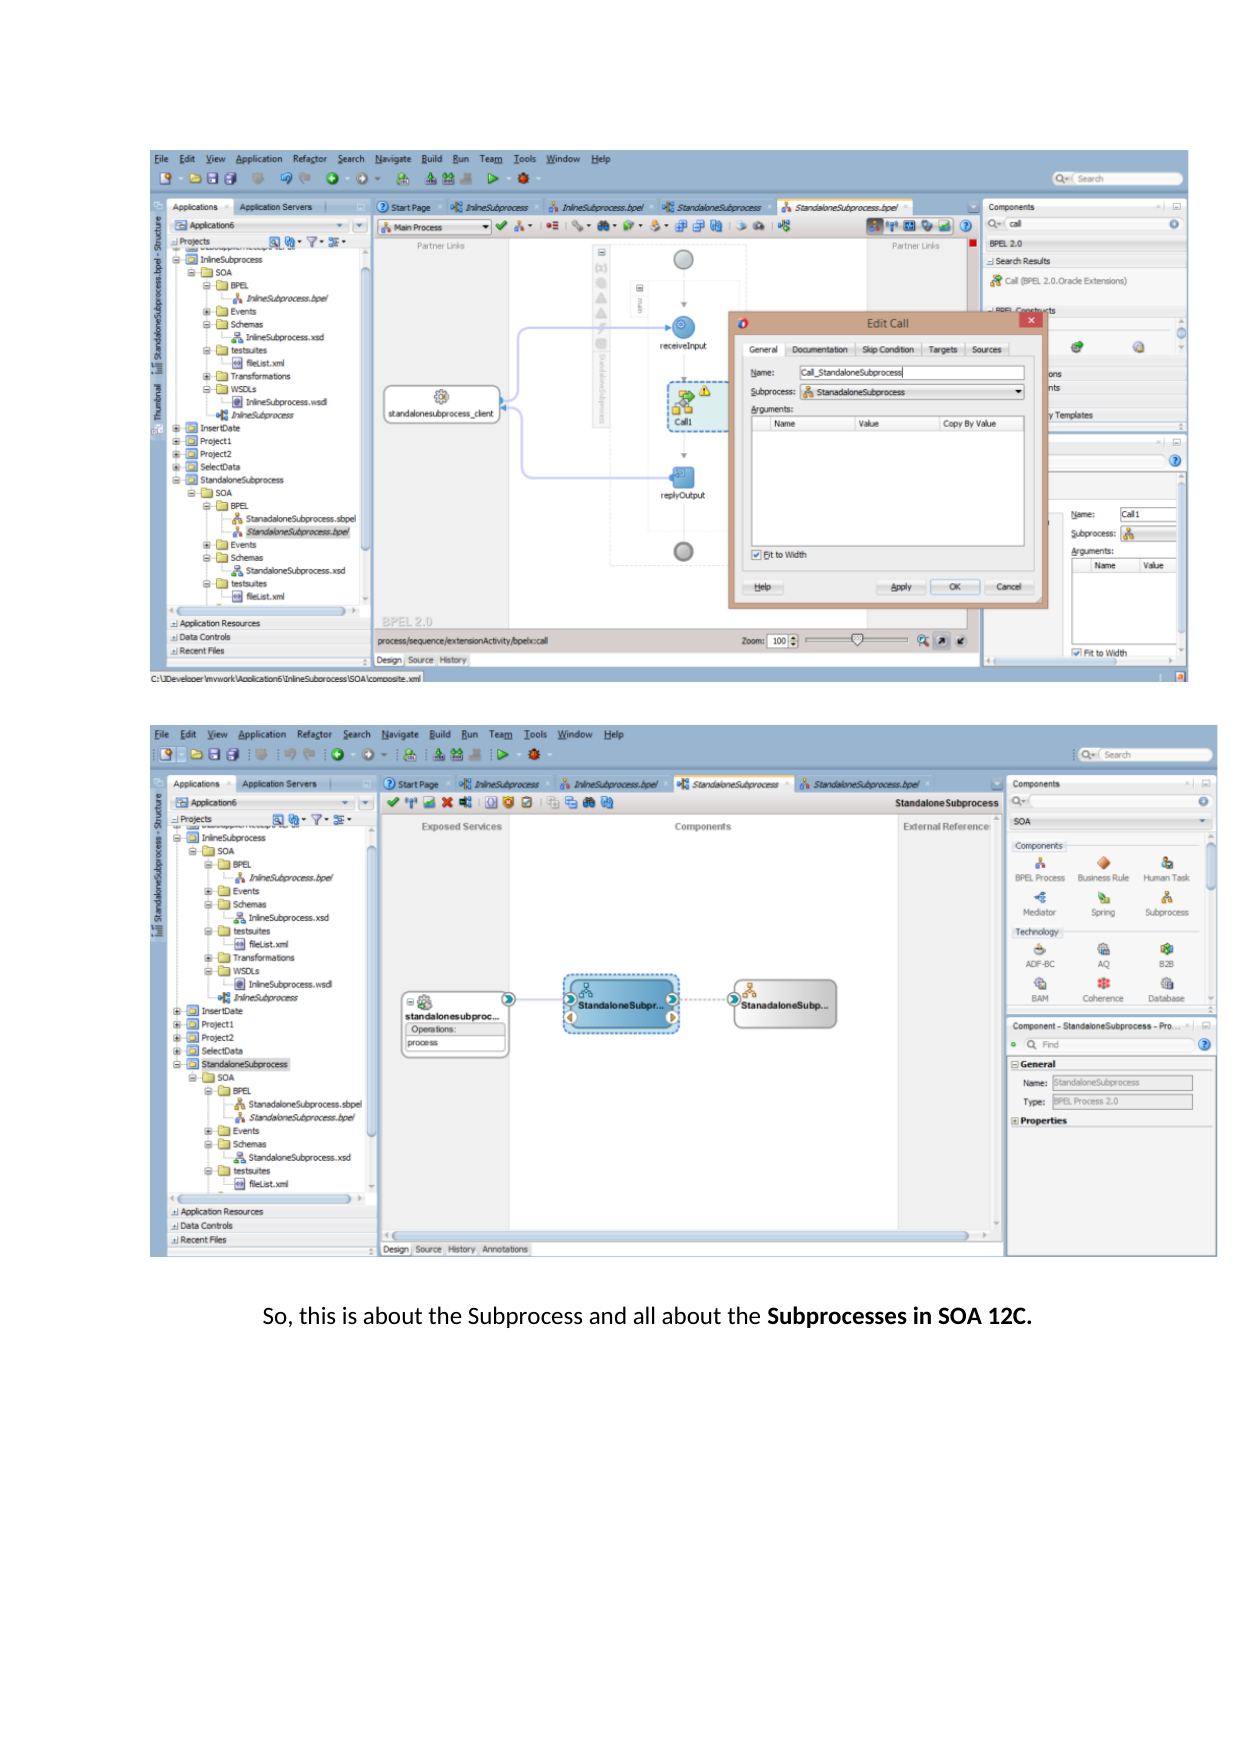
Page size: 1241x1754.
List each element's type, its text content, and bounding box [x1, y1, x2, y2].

text So, this is about the Subprocess and all about the Subprocesses in SOA 12C. [225, 1300, 1090, 1331]
picture [150, 725, 1218, 1257]
picture [150, 150, 1189, 682]
